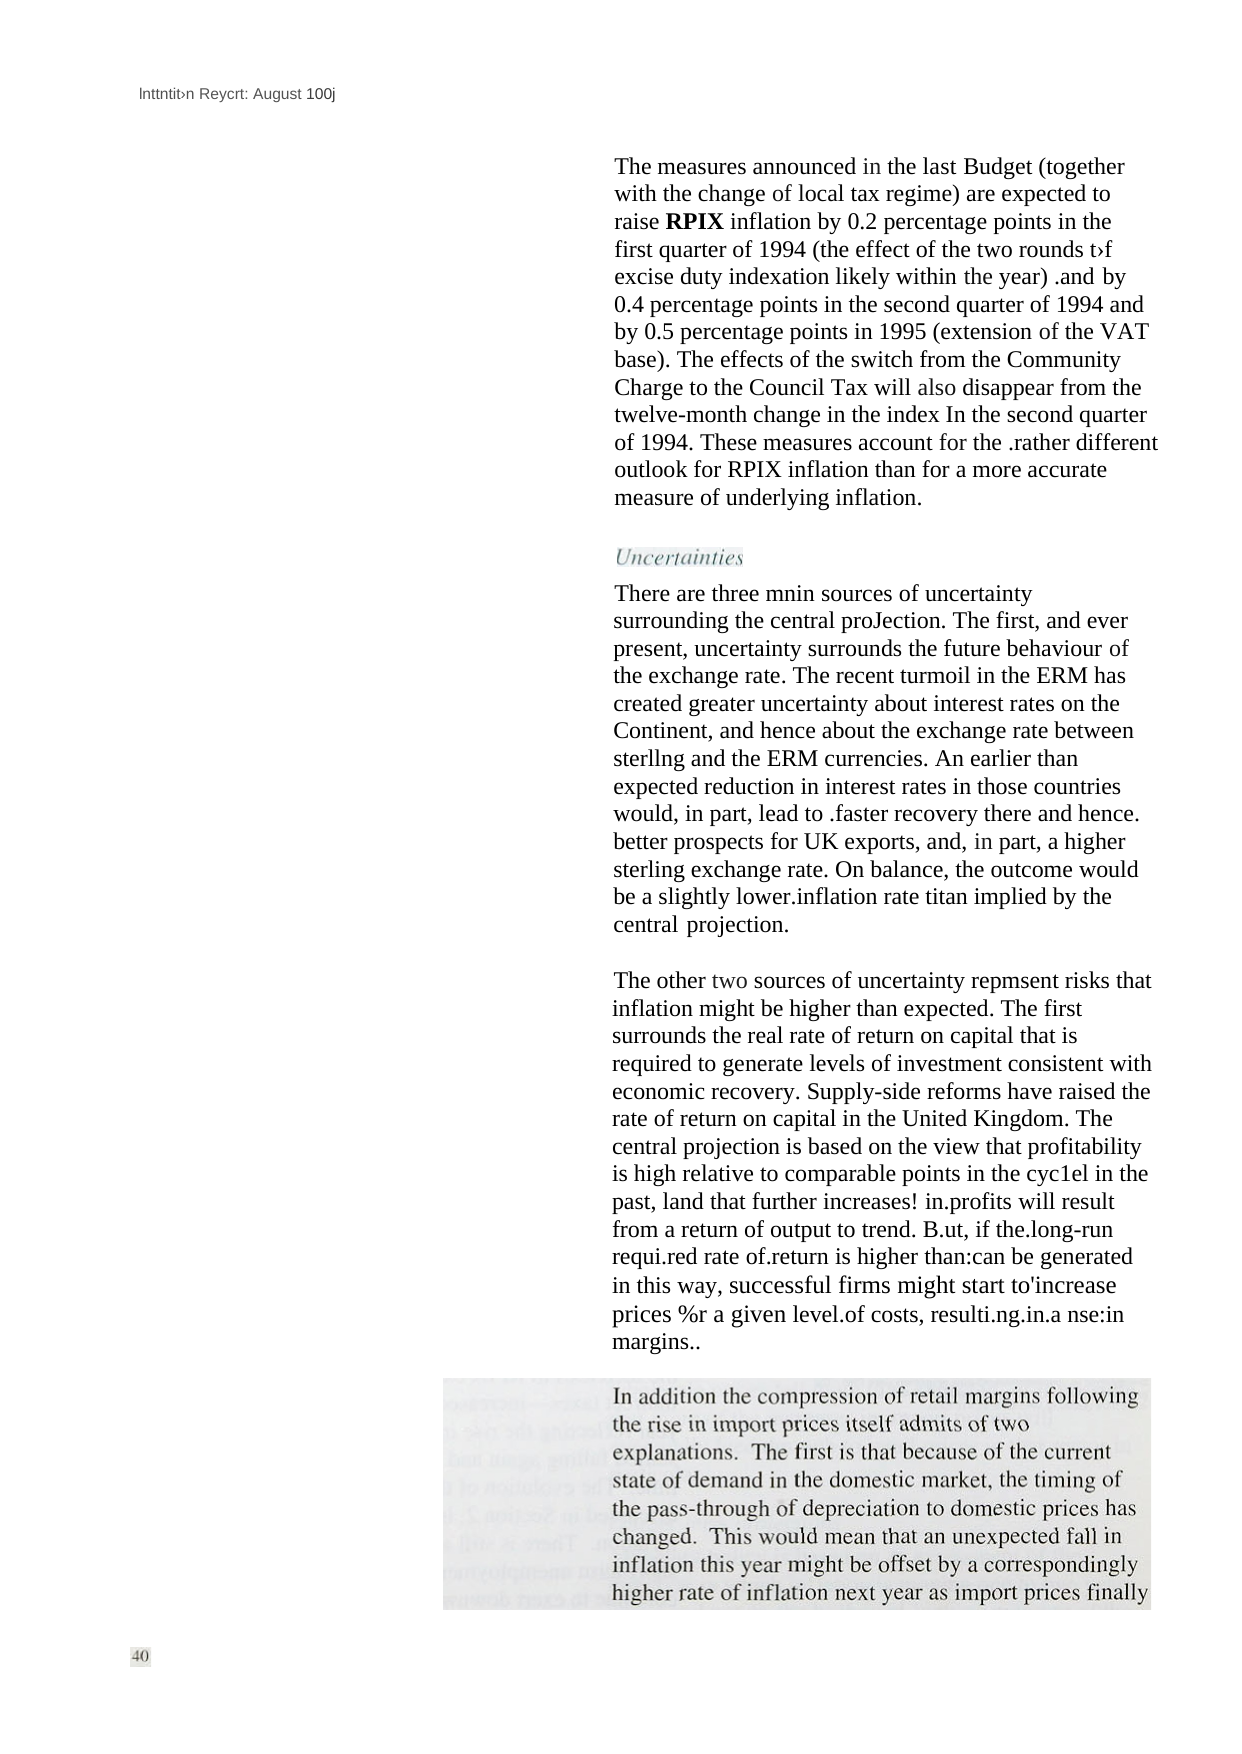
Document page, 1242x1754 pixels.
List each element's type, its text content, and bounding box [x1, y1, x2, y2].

picture [130, 1647, 152, 1667]
text The other two sources of uncertainty repmsent risks that inflation might be higher than expected. The first surrounds the real rate of return on capital that is required to generate levels of investment consistent with economic recovery. Supply-side reforms have raised the rate of return on capital in the United Kingdom. The central projection is based on the view that profitability is high relative to comparable points in the cyc1el in the past, land that further increases! in.profits will result from a return of output to trend. B.ut, if the.long-run requi.red rate of.return is higher than:can be generated in this way, successful firms might start to'increase prices %r a given level.of costs, resulti.ng.in.a nse:in margins.. [612, 966, 1156, 1355]
text There are three mnin sources of uncertainty surrounding the central proJection. The first, and ever present, uncertainty surrounds the future behaviour of the exchange rate. The recent turmoil in the ERM has created greater uncertainty about interest rates on the Continent, and hence about the exchange rate between sterllng and the ERM currencies. An earlier than expected reduction in interest rates in those countries would, in part, lead to .faster recovery there and hence. better prospects for UK exports, and, in part, a higher sterling exchange rate. On balance, the outcome would be a slightly lower.inflation rate titan implied by the central projection. [613, 555, 1153, 937]
text The measures announced in the last Budget (together with the change of local tax regime) are expected to raise RPIX inflation by 0.2 percentage points in the first quarter of 1994 (the effect of the two rounds t›f excise duty indexation likely within the year) .and by [614, 152, 1146, 290]
picture [443, 1378, 1152, 1610]
text lnttntit›n Reycrt: August 100j [139, 84, 1164, 102]
picture [617, 547, 743, 567]
text 0.4 percentage points in the second quarter of 1994 and by 0.5 percentage points in 1995 (extension of the VAT base). The effects of the switch from the Community Charge to the Council Tax will also disappear from the twelve-month change in the index In the second quarter of 1994. These measures account for the .rather different outlook for RPIX inflation than for a more accurate measure of underlying inflation. [614, 290, 1158, 511]
